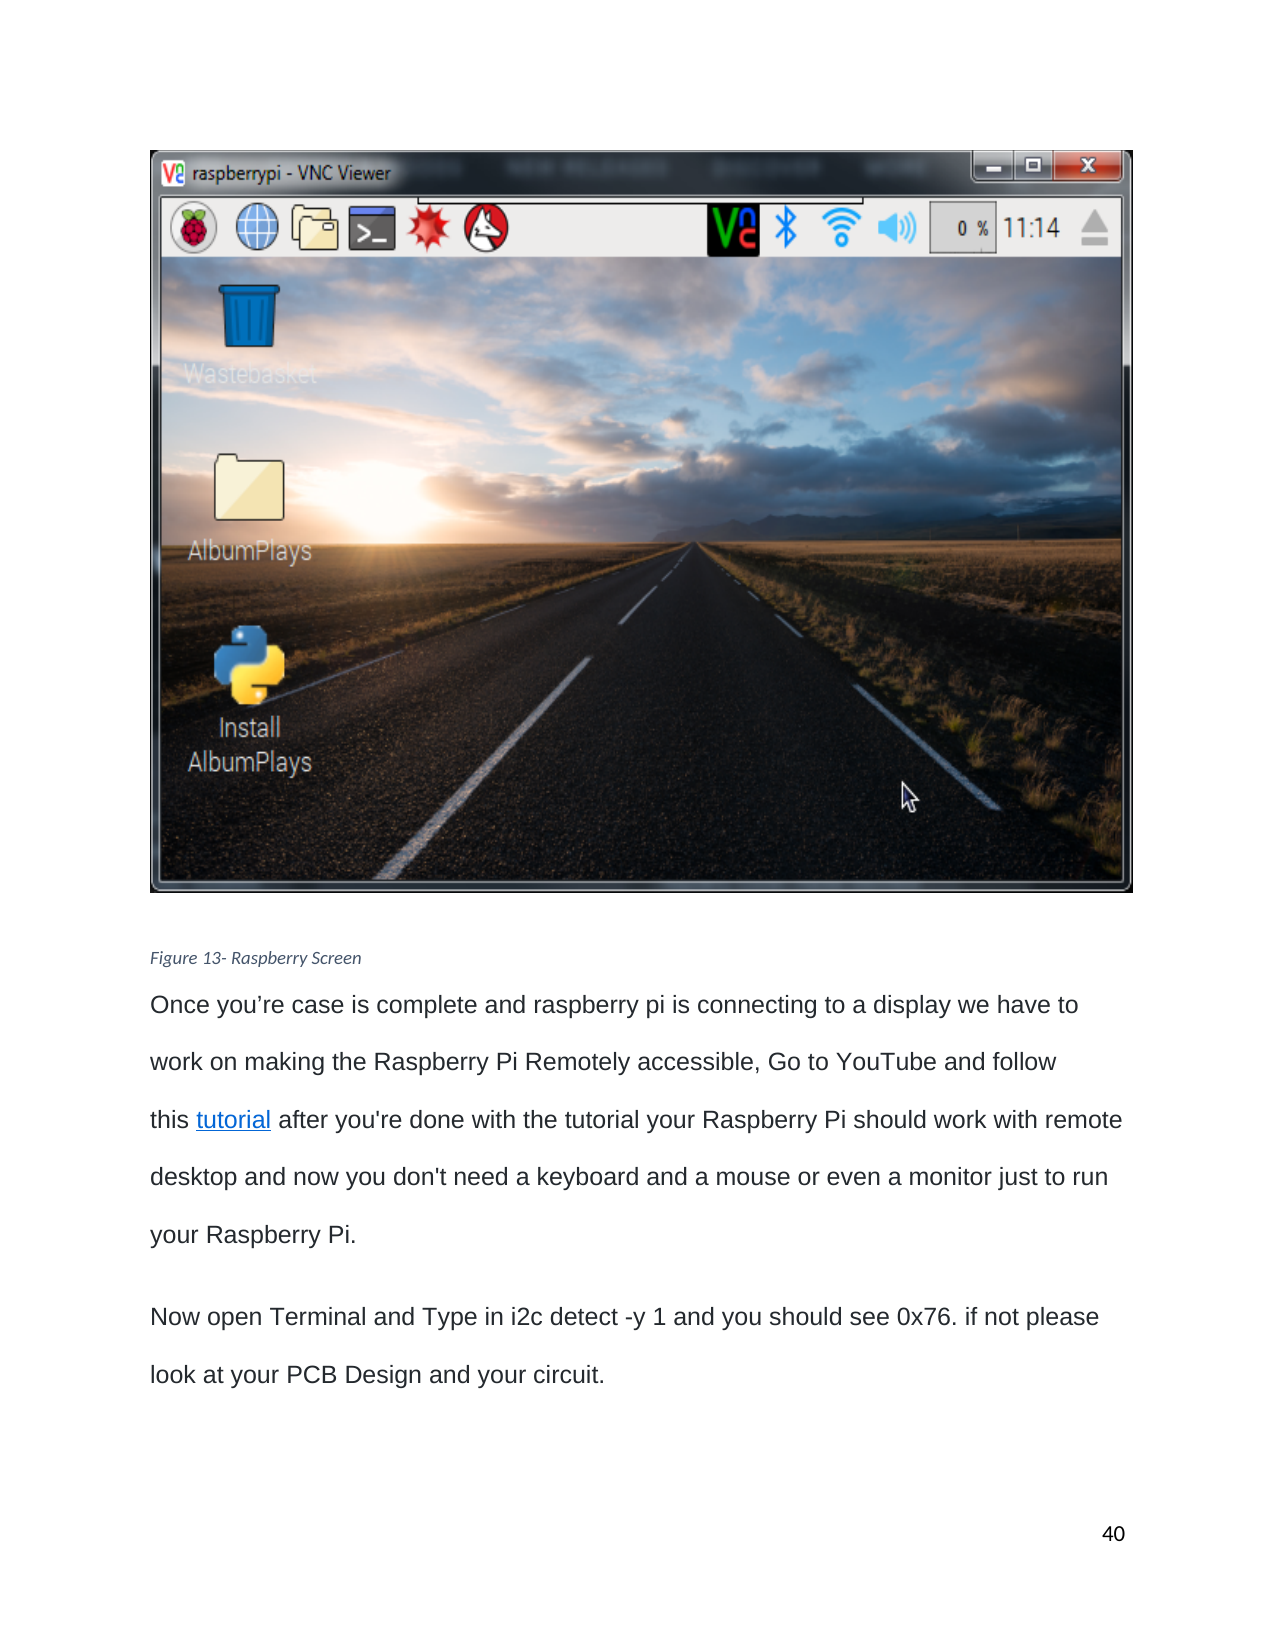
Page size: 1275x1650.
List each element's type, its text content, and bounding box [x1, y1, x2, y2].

text Once you’re case is complete and raspberry pi is connecting to a display we have to work on making the Raspberry Pi Remotely accessible, Go to YouTube and follow this tutorial after you're done with the tutorial your Raspberry Pi should work with remote desktop and now you don't need a keyboard and a mouse or even a monitor just to run your Raspberry Pi. [150, 990, 1125, 1248]
picture [150, 150, 1133, 893]
text Now open Terminal and Type in i2c detect -y 1 and you should see 0x76. if not please look at your PCB Design and your circuit. [150, 1302, 1125, 1388]
